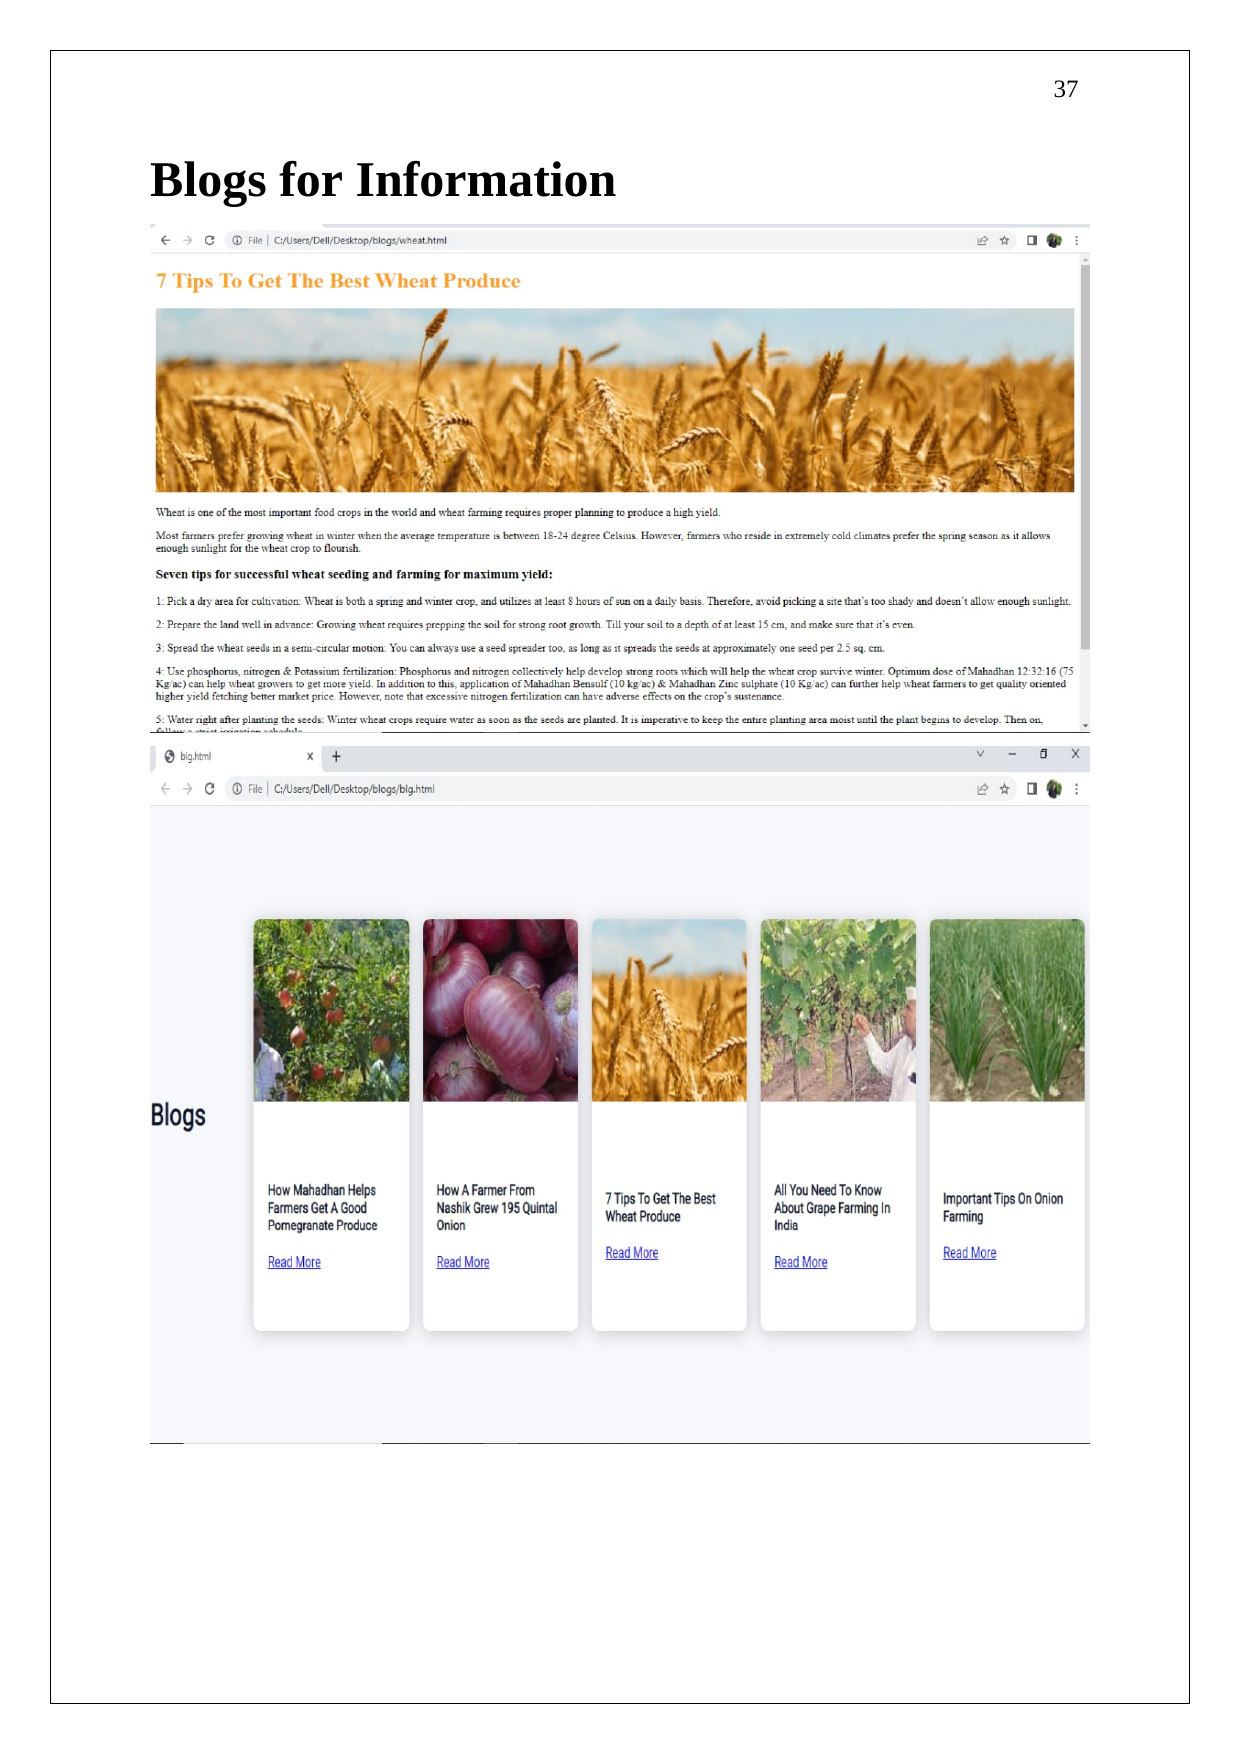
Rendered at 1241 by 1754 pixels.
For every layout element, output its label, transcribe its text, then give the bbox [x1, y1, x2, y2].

picture [150, 224, 1091, 733]
text Blogs for Information [150, 150, 1078, 207]
picture [150, 746, 1091, 1444]
